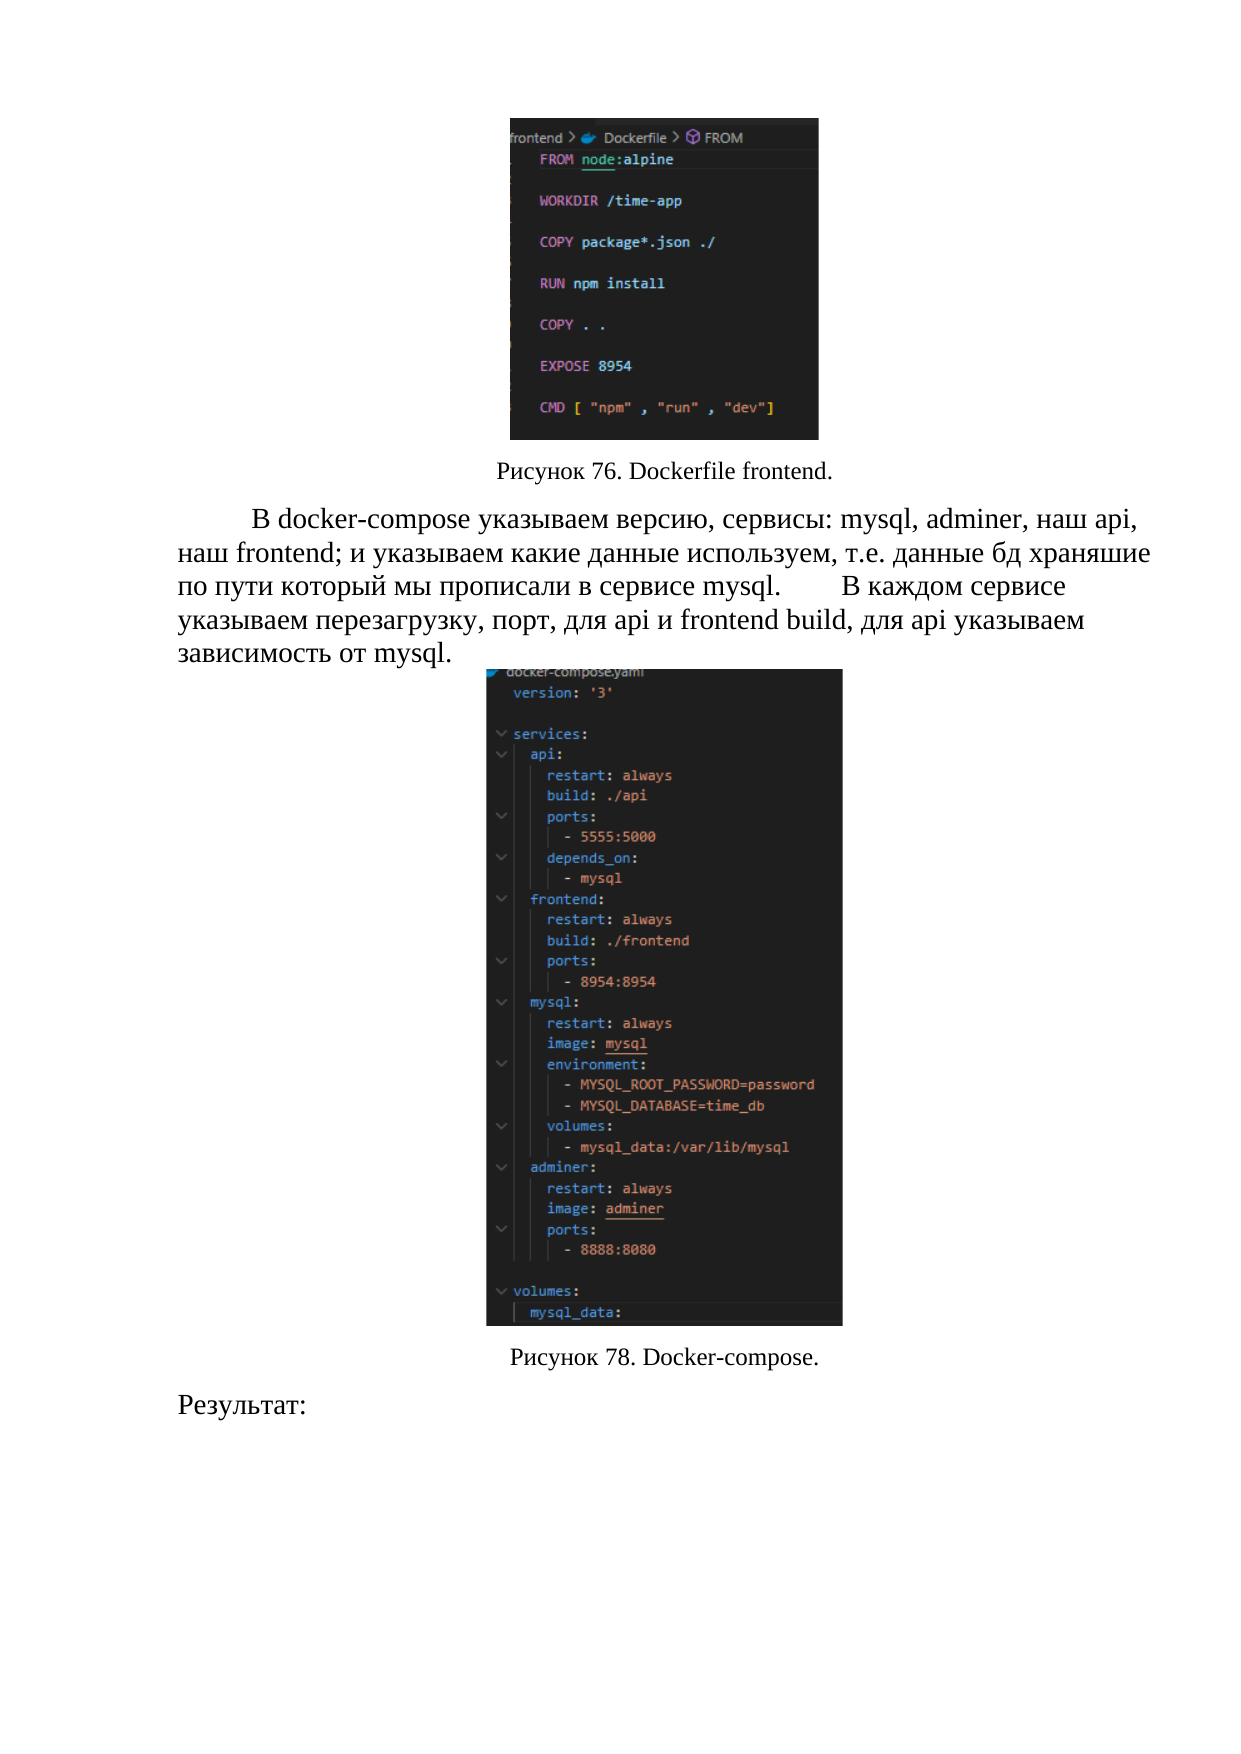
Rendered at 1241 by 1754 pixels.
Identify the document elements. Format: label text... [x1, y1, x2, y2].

text В docker-compose указываем версию, сервисы: mysql, adminer, наш api, наш frontend; и указываем какие данные используем, т.е. данные бд храняшие по пути который мы прописали в сервисе mysql. В каждом сервисе указываем перезагрузку, порт, для api и frontend build, для api указываем зависимость от mysql. [177, 501, 1152, 669]
text Рисунок 76. Dockerfile frontend. [177, 456, 1152, 485]
text Результат: [177, 1387, 1152, 1421]
picture [486, 669, 843, 1326]
text Рисунок 78. Docker-compose. [177, 1342, 1152, 1371]
picture [510, 118, 819, 440]
